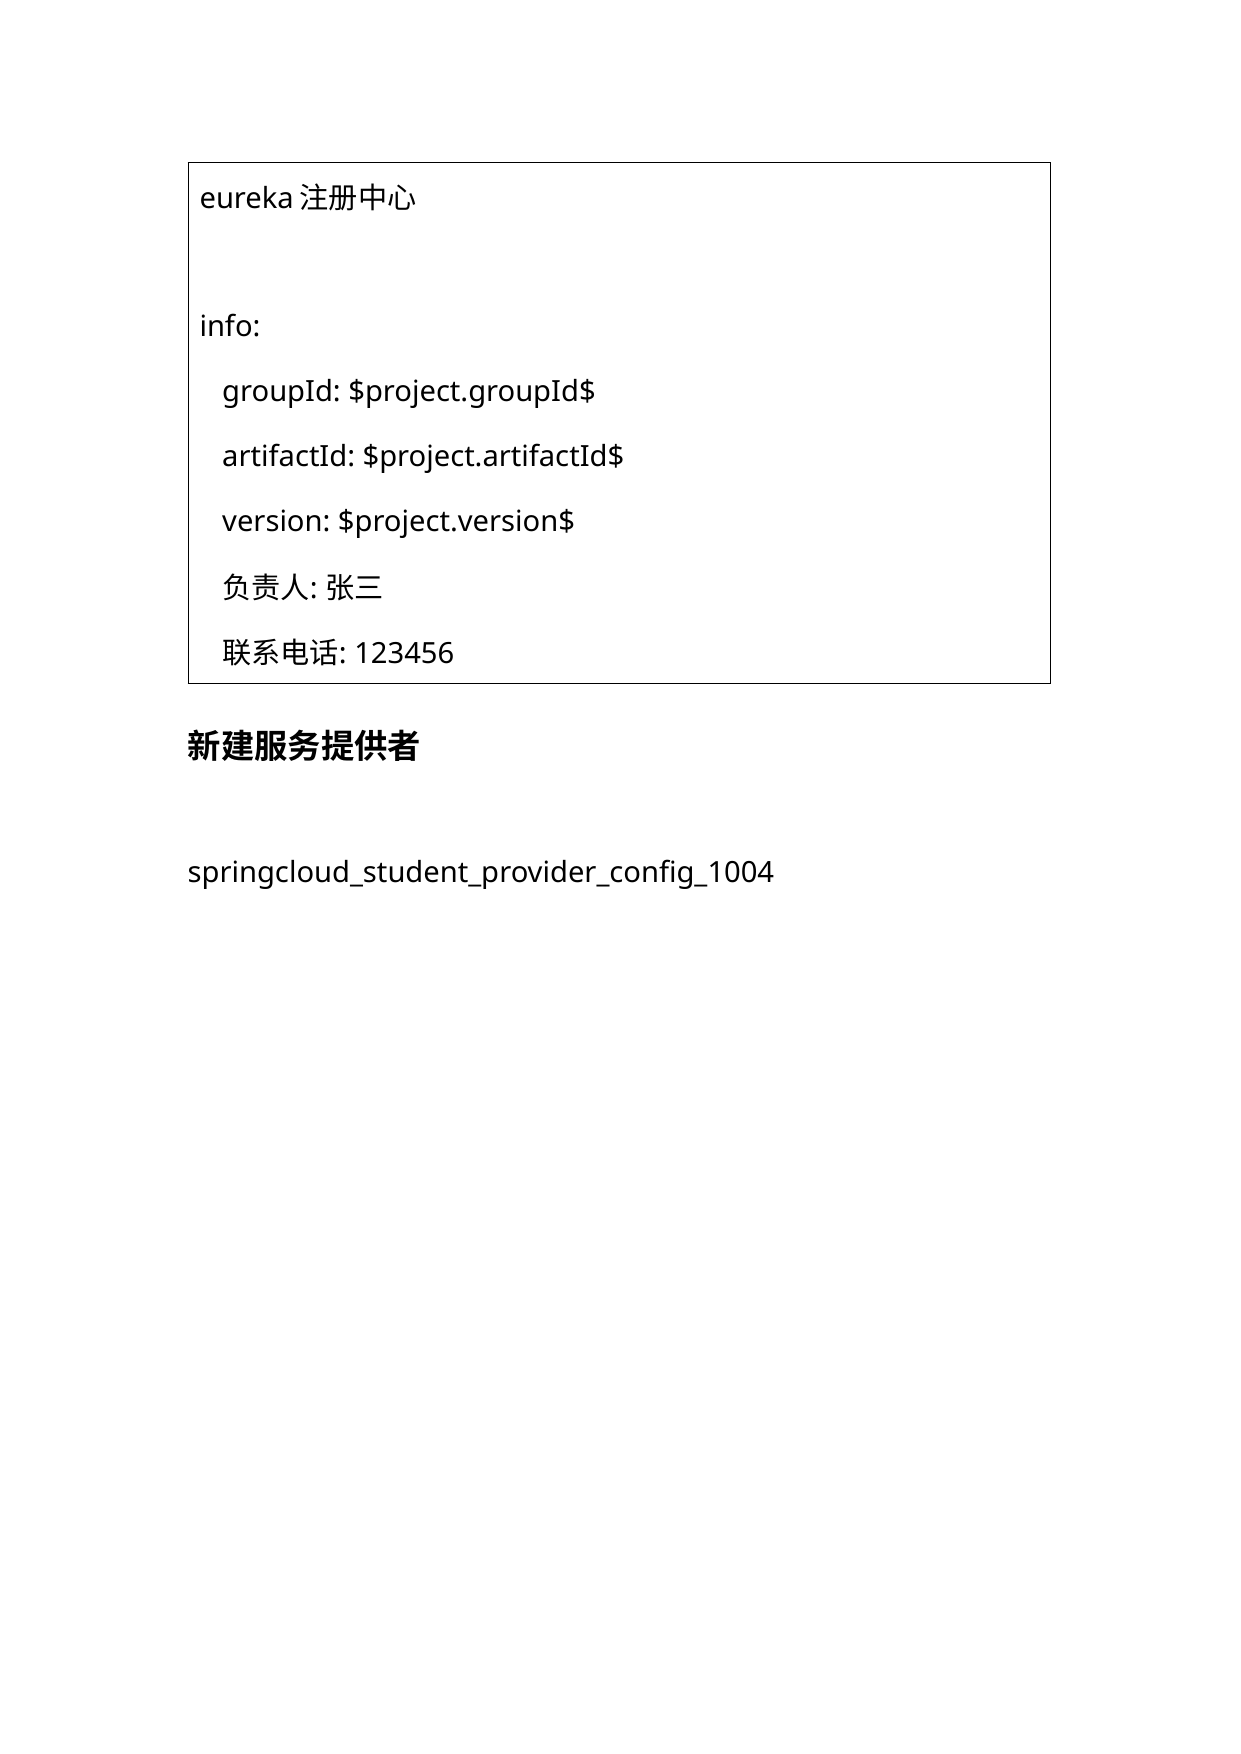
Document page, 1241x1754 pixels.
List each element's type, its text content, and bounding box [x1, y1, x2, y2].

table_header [189, 163, 1050, 683]
text springcloud_student_provider_config_1004 [187, 838, 1053, 903]
subtitle 新建服务提供者 [187, 711, 1053, 776]
